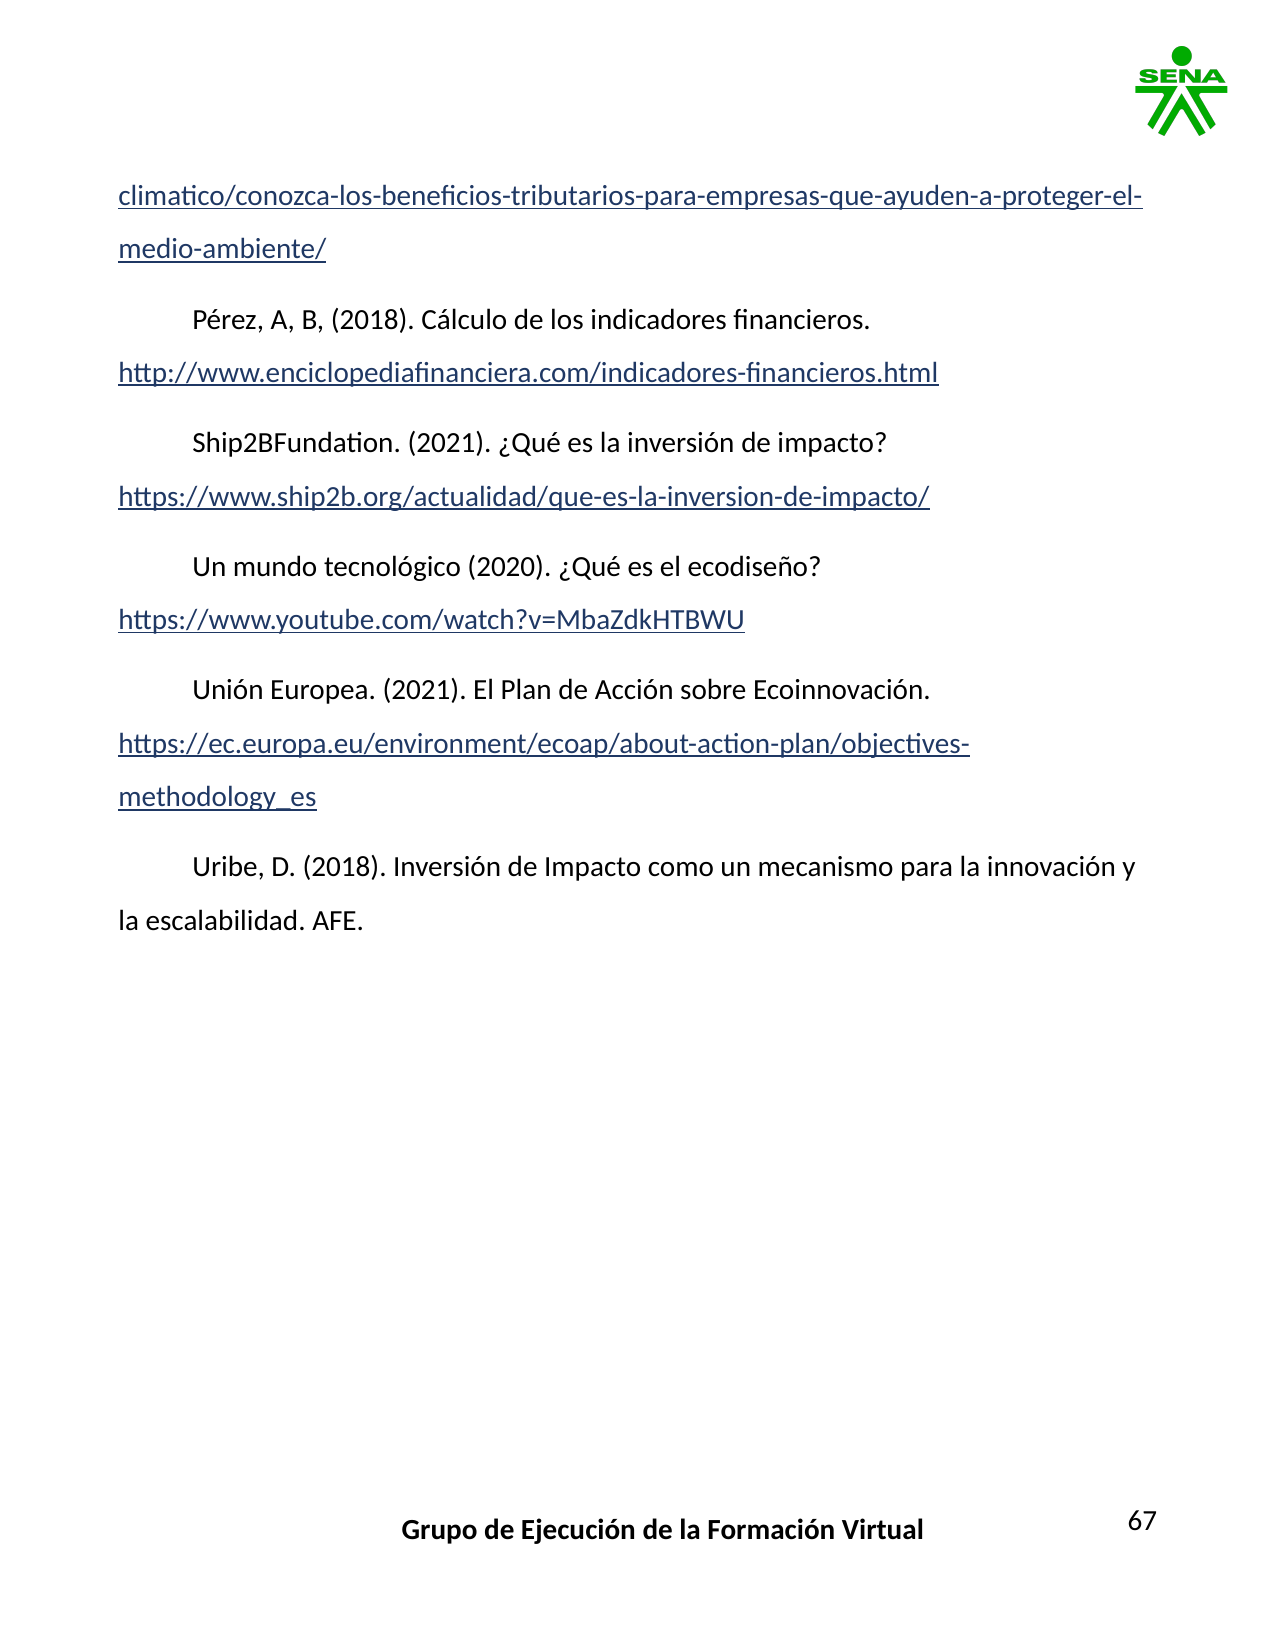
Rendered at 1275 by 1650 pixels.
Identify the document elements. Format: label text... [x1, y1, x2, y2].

picture [1135, 46, 1228, 136]
text Un mundo tecnológico (2020). ¿Qué es el ecodiseño? https://www.youtube.com/watch?v=MbaZdkHTBWU [118, 548, 1157, 637]
text Ship2BFundation. (2021). ¿Qué es la inversión de impacto? https://www.ship2b.org/actualidad/que-es-la-inversion-de-impacto/ [118, 424, 1157, 513]
text Pérez, A, B, (2018). Cálculo de los indicadores financieros. http://www.enciclopediafinanciera.com/indicadores-financieros.html [118, 301, 1157, 390]
text Unión Europea. (2021). El Plan de Acción sobre Ecoinnovación. https://ec.europa.eu/environment/ecoap/about-action-plan/objectives-methodology_es [118, 671, 1157, 814]
text Uribe, D. (2018). Inversión de Impacto como un mecanismo para la innovación y la escalabilidad. AFE. [118, 848, 1157, 937]
